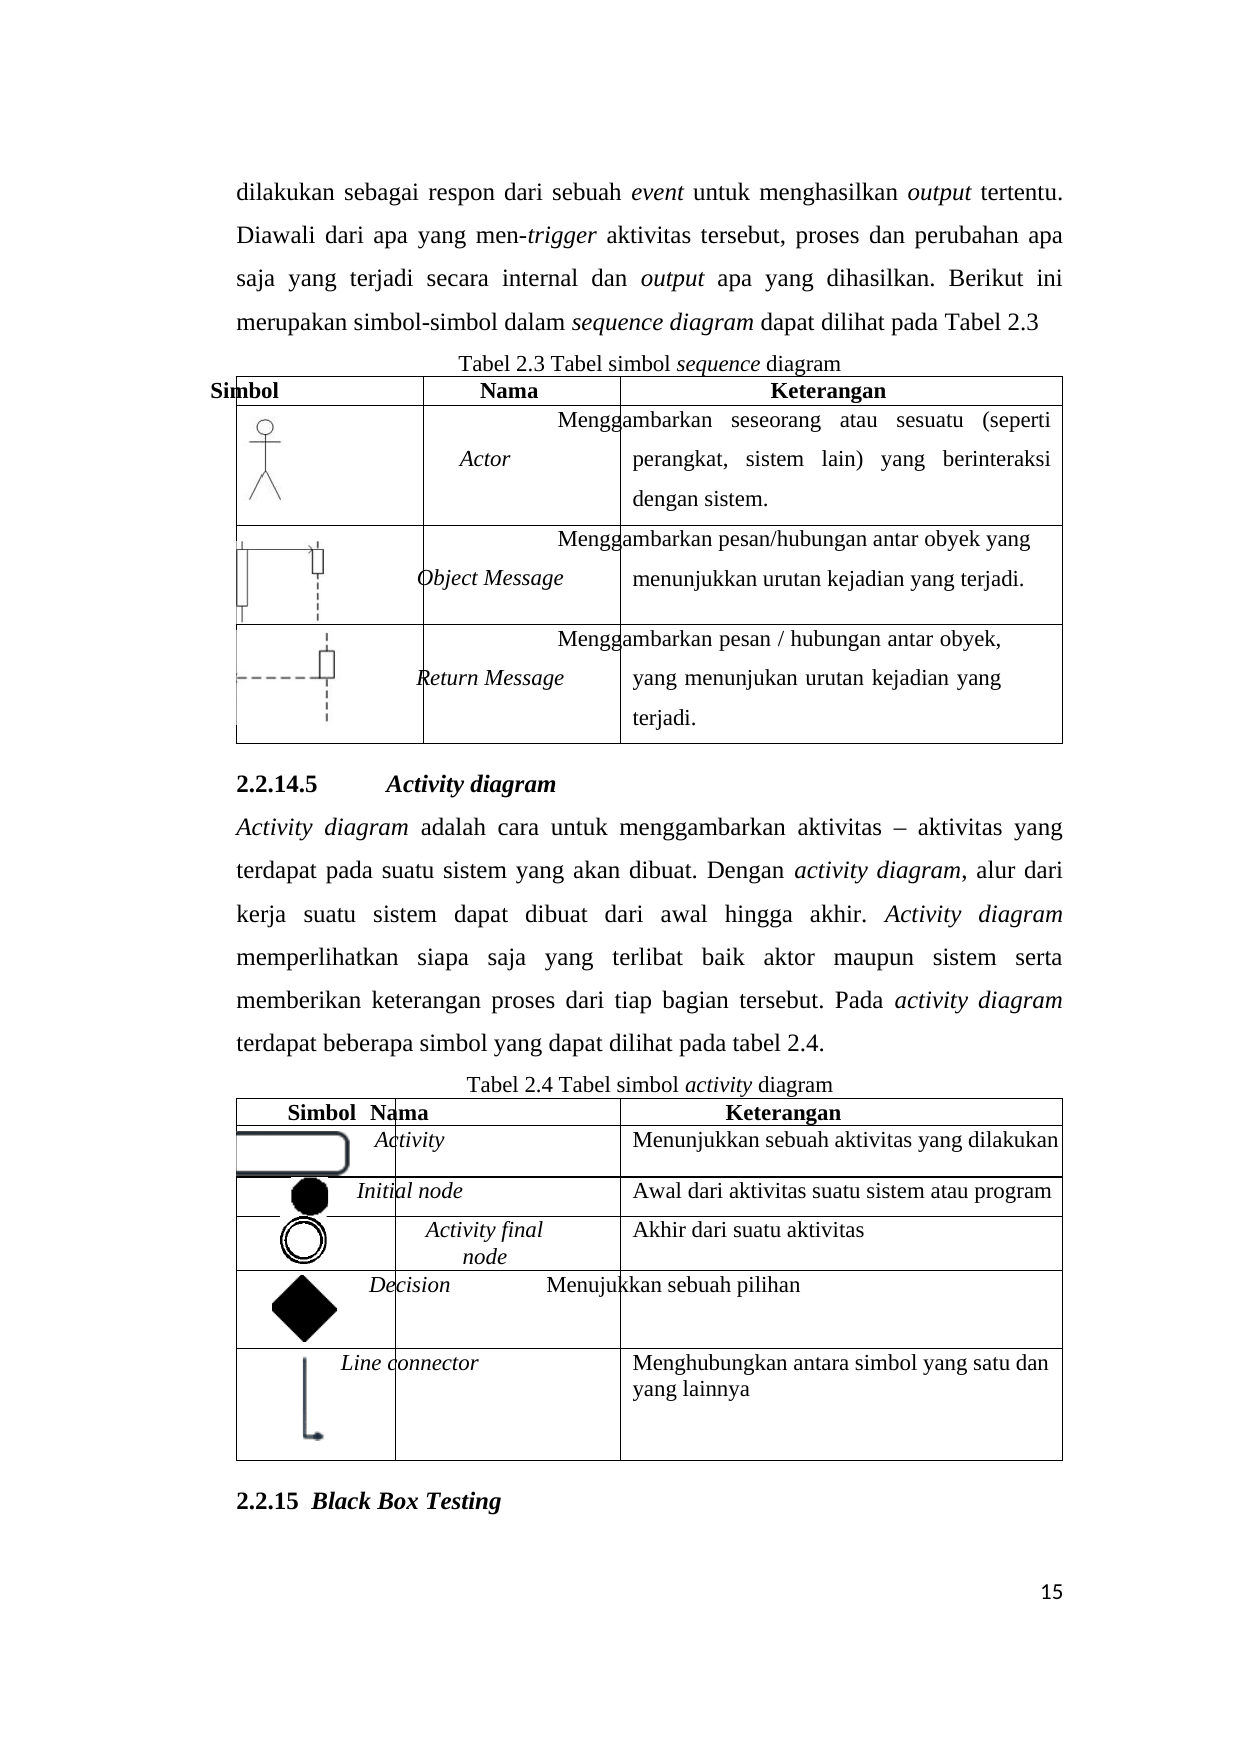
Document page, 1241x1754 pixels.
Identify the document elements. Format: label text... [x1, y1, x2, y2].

table_cell [237, 625, 423, 743]
picture [242, 416, 284, 501]
table_cell [237, 526, 423, 624]
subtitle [161, 177, 1063, 335]
table_cell Line connector [396, 1349, 620, 1460]
table_cell Menggambarkan pesan / hubungan antar obyek, yang menunjukan urutan kejadian yang terjadi. [621, 625, 1062, 743]
table_header Keterangan [621, 1099, 1062, 1125]
picture [280, 1177, 329, 1264]
table_cell [329, 1178, 395, 1216]
picture [302, 1356, 325, 1441]
table_cell Return Message [424, 625, 620, 743]
table_header Keterangan [621, 377, 1062, 405]
table_cell Menghubungkan antara simbol yang satu dan yang lainnya [621, 1349, 1062, 1460]
table_cell Object Message [424, 526, 620, 624]
table_header Nama [424, 377, 620, 405]
table_cell Initial node [396, 1178, 620, 1216]
picture [236, 1131, 350, 1176]
table_cell [237, 1271, 395, 1347]
picture [236, 630, 342, 725]
table_header Nama [396, 1099, 620, 1125]
text Tabel 2.4 Tabel simbol activity diagram [236, 1071, 1063, 1097]
table_cell Menggambarkan pesan/hubungan antar obyek yang menunjukkan urutan kejadian yang terjadi. [621, 526, 1062, 624]
table_cell Actor [424, 406, 620, 524]
table_cell Menunjukkan sebuah aktivitas yang dilakukan [621, 1126, 1062, 1176]
table_cell [237, 406, 423, 524]
subtitle Activity diagram adalah cara untuk menggambarkan aktivitas – aktivitas yang terdapat pada suatu sistem yang akan dibuat. Dengan activity diagram, alur dari kerja suatu sistem dapat dibuat dari awal hingga akhir. Activity diagram memperlihatkan siapa saja yang terlibat baik aktor maupun sistem serta memberikan keterangan proses dari tiap bagian tersebut. Pada activity diagram terdapat beberapa simbol yang dapat dilihat pada tabel 2.4. [161, 812, 1063, 1057]
text Tabel 2.3 Tabel simbol sequence diagram [236, 350, 1063, 376]
table_cell [237, 1178, 291, 1216]
table_cell Activity final node [396, 1217, 620, 1270]
table_cell Akhir dari suatu aktivitas [621, 1217, 1062, 1270]
table_cell [237, 1349, 395, 1460]
list Activity diagram [236, 769, 1063, 798]
table_cell [237, 1217, 395, 1270]
table_cell [237, 1126, 395, 1176]
table_cell Awal dari aktivitas suatu sistem atau program [621, 1178, 1062, 1216]
table_cell Menggambarkan seseorang atau sesuatu (seperti perangkat, sistem lain) yang berinteraksi dengan sistem. [621, 406, 1062, 524]
table_cell Decision [396, 1271, 620, 1347]
picture [236, 541, 327, 624]
table_header Simbol [237, 377, 423, 405]
table_cell Activity [396, 1126, 620, 1176]
table_header Simbol [237, 1099, 395, 1125]
list Black Box Testing [236, 1486, 1063, 1515]
table_cell Menujukkan sebuah pilihan [621, 1271, 1062, 1347]
picture [272, 1275, 337, 1342]
